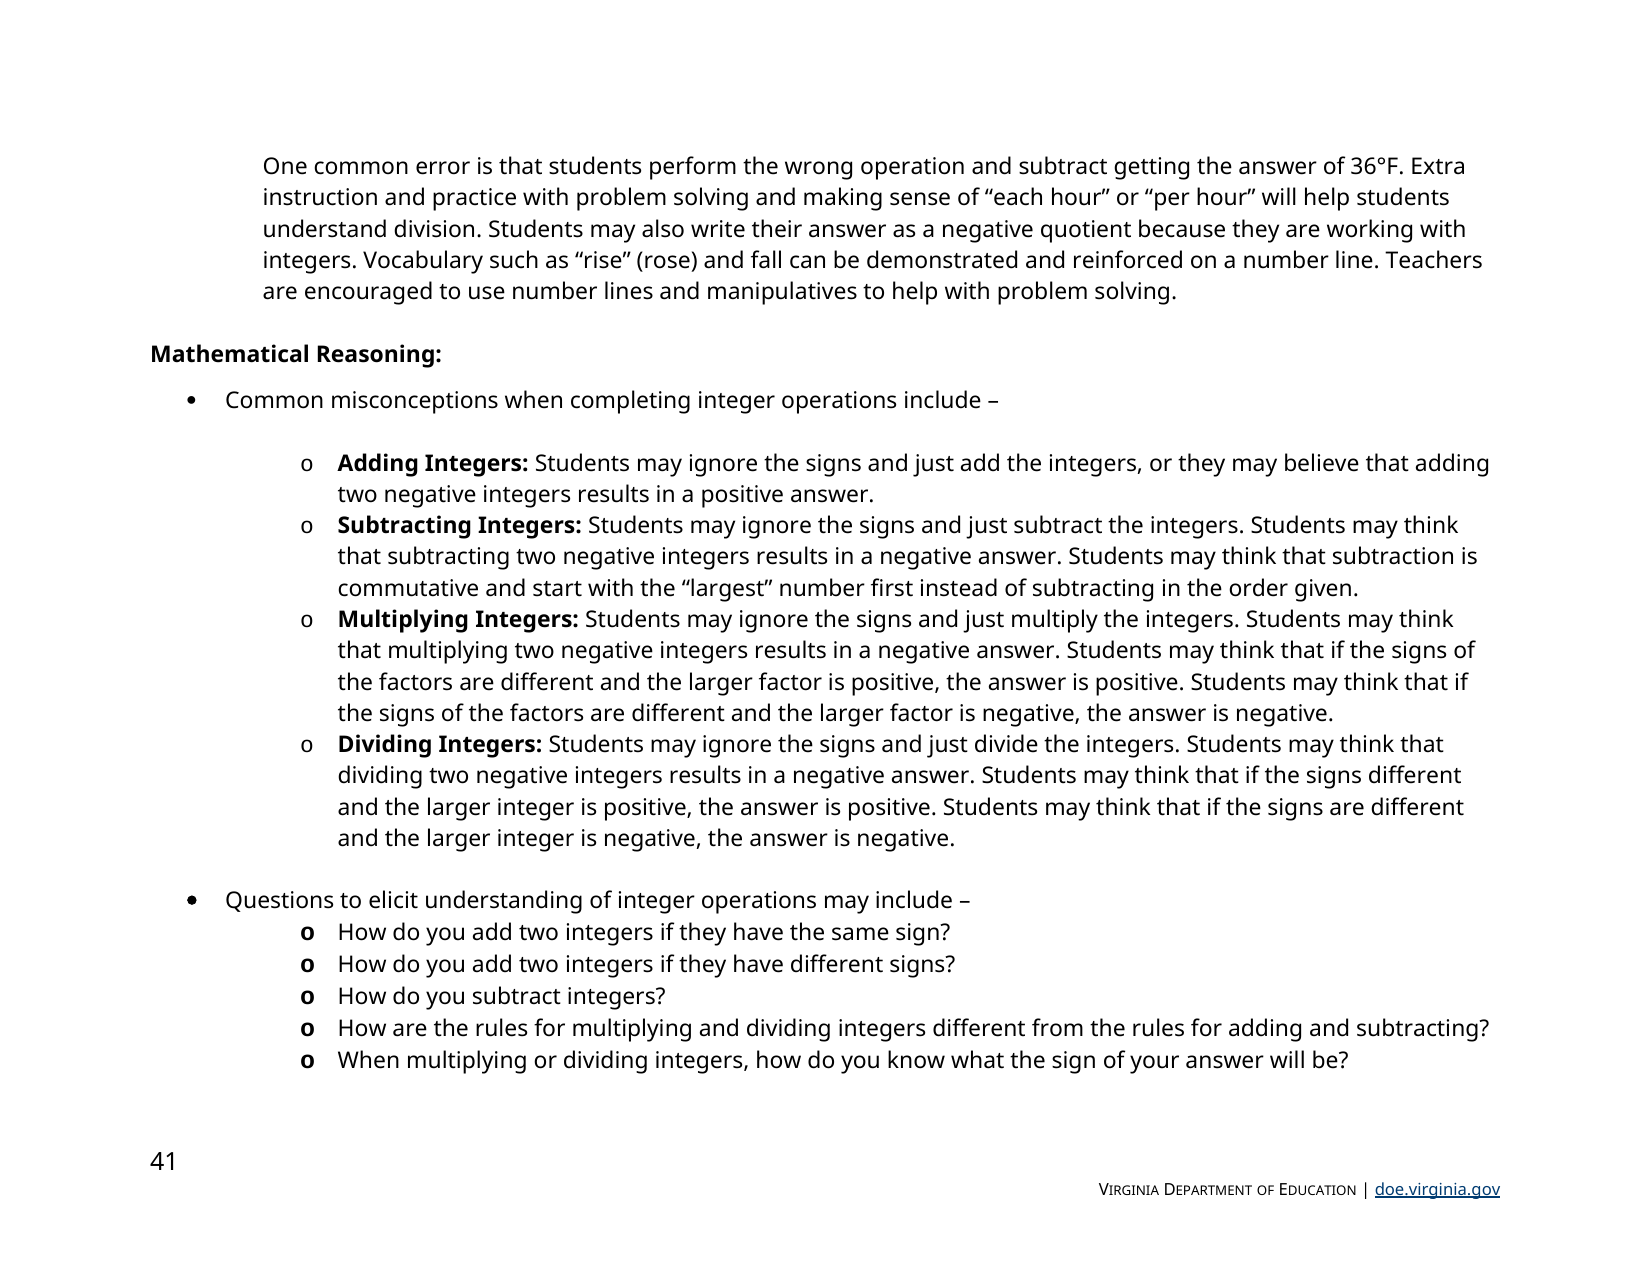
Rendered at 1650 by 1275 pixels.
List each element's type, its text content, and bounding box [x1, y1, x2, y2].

list Dividing Integers: Students may ignore the signs and just divide the integers. Students may think that dividing two negative integers results in a negative answer. Students may think that if the signs different and the larger integer is positive, the answer is positive. Students may think that if the signs are different and the larger integer is negative, the answer is negative. [300, 728, 1500, 853]
list Adding Integers: Students may ignore the signs and just add the integers, or they may believe that adding two negative integers results in a positive answer. [300, 447, 1500, 509]
list How do you add two integers if they have the same sign? [300, 916, 1500, 948]
list When multiplying or dividing integers, how do you know what the sign of your answer will be? [300, 1044, 1500, 1076]
list Multiplying Integers: Students may ignore the signs and just multiply the integers. Students may think that multiplying two negative integers results in a negative answer. Students may think that if the signs of the factors are different and the larger factor is positive, the answer is positive. Students may think that if the signs of the factors are different and the larger factor is negative, the answer is negative. [300, 603, 1500, 728]
list Mathematical Reasoning: [150, 337, 1500, 369]
list Subtracting Integers: Students may ignore the signs and just subtract the integers. Students may think that subtracting two negative integers results in a negative answer. Students may think that subtraction is commutative and start with the “largest” number first instead of subtracting in the order given. [300, 509, 1500, 603]
list How are the rules for multiplying and dividing integers different from the rules for adding and subtracting? [300, 1012, 1500, 1044]
list How do you subtract integers? [300, 980, 1500, 1012]
list Common misconceptions when completing integer operations include – [187, 384, 1500, 415]
list Questions to elicit understanding of integer operations may include – [187, 884, 1500, 916]
text One common error is that students perform the wrong operation and subtract getting the answer of 36°F. Extra instruction and practice with problem solving and making sense of “each hour” or “per hour” will help students understand division. Students may also write their answer as a negative quotient because they are working with integers. Vocabulary such as “rise” (rose) and fall can be demonstrated and reinforced on a number line. Teachers are encouraged to use number lines and manipulatives to help with problem solving. [262, 150, 1500, 306]
list How do you add two integers if they have different signs? [300, 948, 1500, 980]
